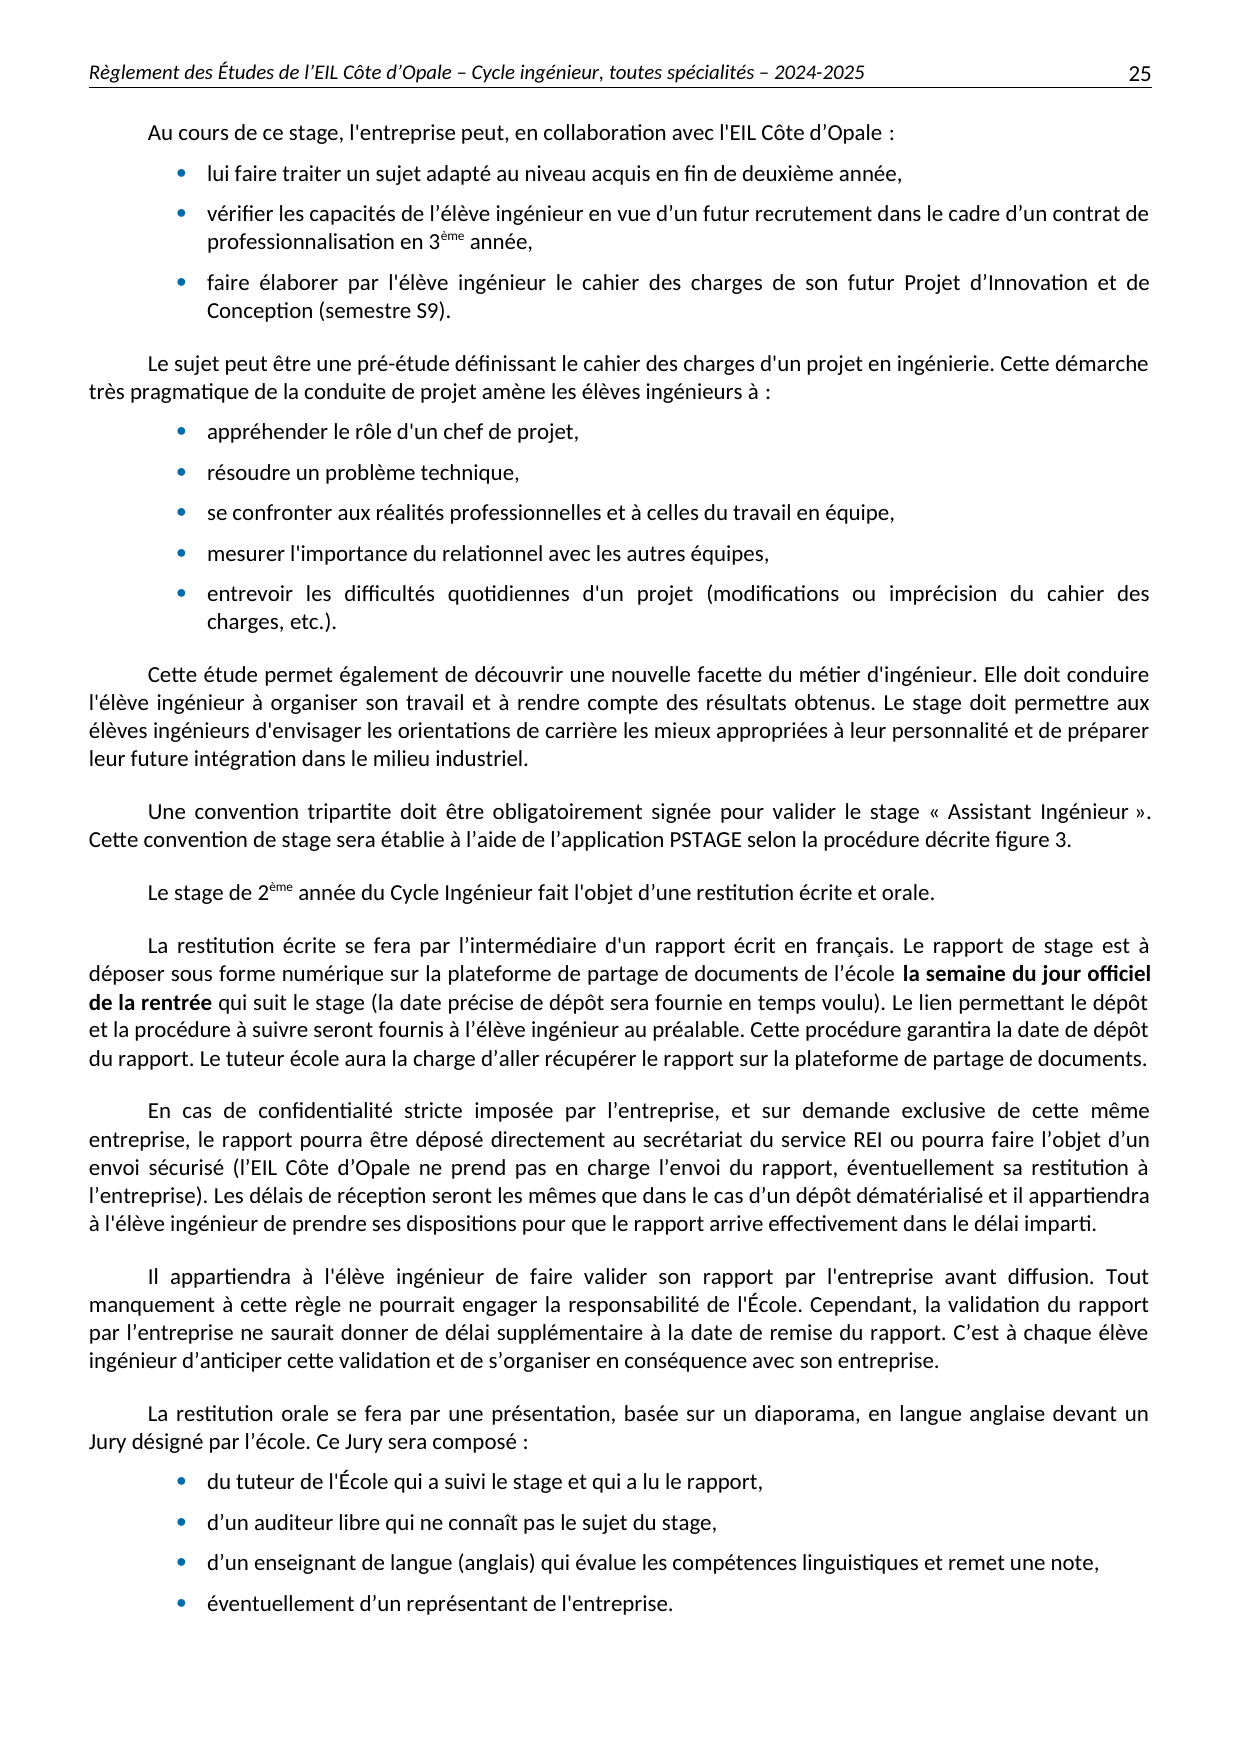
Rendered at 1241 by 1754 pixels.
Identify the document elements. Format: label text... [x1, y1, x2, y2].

text La restitution écrite se fera par l’intermédiaire d'un rapport écrit en français. Le rapport de stage est à déposer sous forme numérique sur la plateforme de partage de documents de l’école la semaine du jour officiel de la rentrée qui suit le stage (la date précise de dépôt sera fournie en temps voulu). Le lien permettant le dépôt et la procédure à suivre seront fournis à l’élève ingénieur au préalable. Cette procédure garantira la date de dépôt du rapport. Le tuteur école aura la charge d’aller récupérer le rapport sur la plateforme de partage de documents. [89, 932, 1152, 1072]
list éventuellement d’un représentant de l'entreprise. [177, 1589, 1152, 1617]
text Au cours de ce stage, l'entreprise peut, en collaboration avec l'EIL Côte d’Opale : [89, 118, 1152, 146]
text En cas de confidentialité stricte imposée par l’entreprise, et sur demande exclusive de cette même entreprise, le rapport pourra être déposé directement au secrétariat du service REI ou pourra faire l’objet d’un envoi sécurisé (l’EIL Côte d’Opale ne prend pas en charge l’envoi du rapport, éventuellement sa restitution à l’entreprise). Les délais de réception seront les mêmes que dans le cas d’un dépôt dématérialisé et il appartiendra à l'élève ingénieur de prendre ses dispositions pour que le rapport arrive effectivement dans le délai imparti. [89, 1097, 1152, 1237]
text Il appartiendra à l'élève ingénieur de faire valider son rapport par l'entreprise avant diffusion. Tout manquement à cette règle ne pourrait engager la responsabilité de l'École. Cependant, la validation du rapport par l’entreprise ne saurait donner de délai supplémentaire à la date de remise du rapport. C’est à chaque élève ingénieur d’anticiper cette validation et de s’organiser en conséquence avec son entreprise. [89, 1262, 1152, 1374]
list faire élaborer par l'élève ingénieur le cahier des charges de son futur Projet d’Innovation et de Conception (semestre S9). [177, 268, 1152, 324]
text Cette étude permet également de découvrir une nouvelle facette du métier d'ingénieur. Elle doit conduire l'élève ingénieur à organiser son travail et à rendre compte des résultats obtenus. Le stage doit permettre aux élèves ingénieurs d'envisager les orientations de carrière les mieux appropriées à leur personnalité et de préparer leur future intégration dans le milieu industriel. [89, 660, 1152, 772]
list résoudre un problème technique, [177, 458, 1152, 486]
text Le sujet peut être une pré-étude définissant le cahier des charges d'un projet en ingénierie. Cette démarche très pragmatique de la conduite de projet amène les élèves ingénieurs à : [89, 349, 1152, 405]
list entrevoir les difficultés quotidiennes d'un projet (modifications ou imprécision du cahier des charges, etc.). [177, 579, 1152, 635]
list d’un enseignant de langue (anglais) qui évalue les compétences linguistiques et remet une note, [177, 1548, 1152, 1576]
list appréhender le rôle d'un chef de projet, [177, 417, 1152, 445]
text Une convention tripartite doit être obligatoirement signée pour valider le stage « Assistant Ingénieur ». Cette convention de stage sera établie à l’aide de l’application PSTAGE selon la procédure décrite figure 3. [89, 797, 1152, 853]
list d’un auditeur libre qui ne connaît pas le sujet du stage, [177, 1508, 1152, 1536]
list vérifier les capacités de l’élève ingénieur en vue d’un futur recrutement dans le cadre d’un contrat de professionnalisation en 3ème année, [177, 199, 1152, 255]
text La restitution orale se fera par une présentation, basée sur un diaporama, en langue anglaise devant un Jury désigné par l’école. Ce Jury sera composé : [89, 1399, 1152, 1455]
list mesurer l'importance du relationnel avec les autres équipes, [177, 539, 1152, 567]
list lui faire traiter un sujet adapté au niveau acquis en fin de deuxième année, [177, 159, 1152, 187]
list se confronter aux réalités professionnelles et à celles du travail en équipe, [177, 498, 1152, 526]
text Le stage de 2ème année du Cycle Ingénieur fait l'objet d’une restitution écrite et orale. [89, 878, 1152, 907]
list du tuteur de l'École qui a suivi le stage et qui a lu le rapport, [177, 1467, 1152, 1495]
